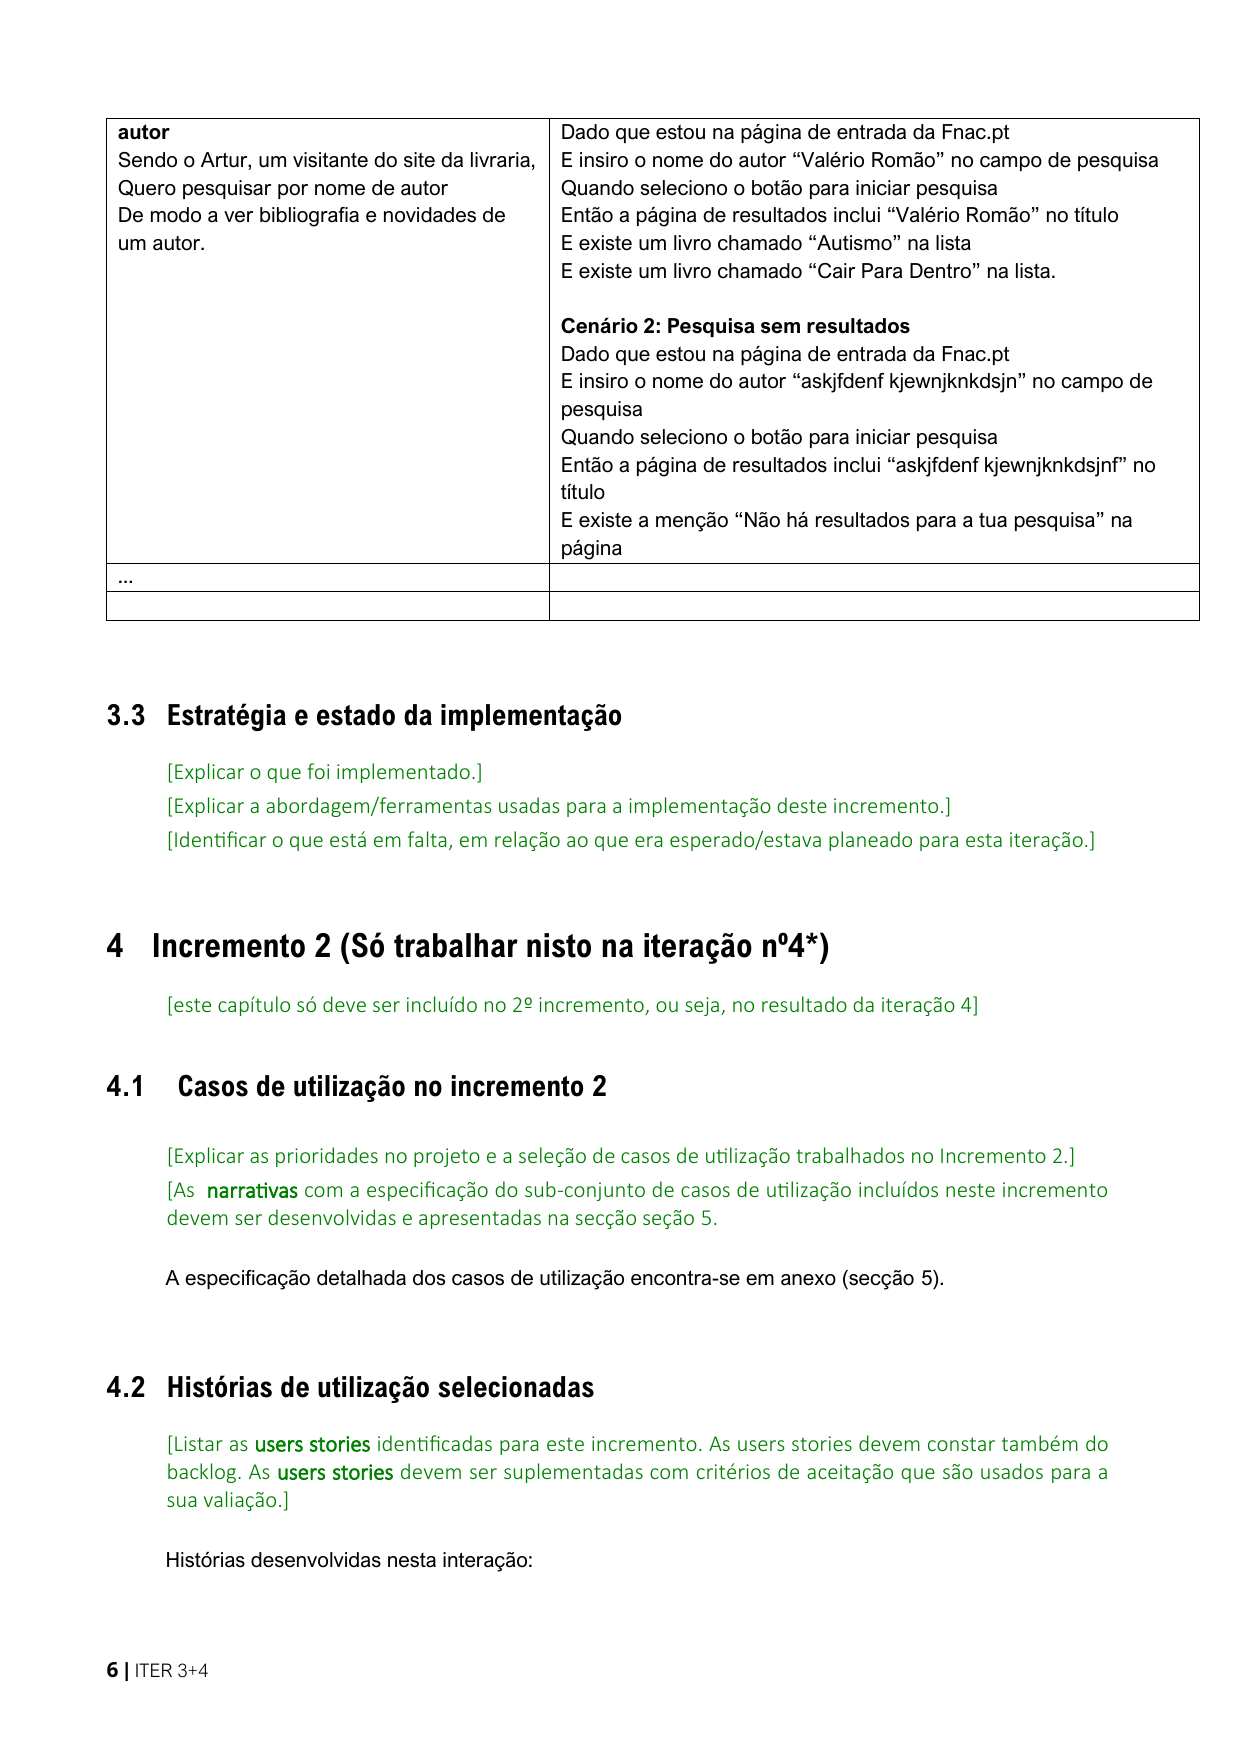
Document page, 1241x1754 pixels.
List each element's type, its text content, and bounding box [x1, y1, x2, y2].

table_cell ... [107, 564, 549, 591]
subtitle Estratégia e estado da implementação [106, 698, 1051, 732]
subtitle Histórias de utilização selecionadas [106, 1371, 1051, 1404]
text [Listar as users stories identificadas para este incremento. As users stories devem constar também do backlog. As users stories devem ser suplementadas com critérios de aceitação que são usados para a sua valiação.] [166, 1429, 1110, 1513]
text [Explicar a abordagem/ferramentas usadas para a implementação deste incremento.] [166, 791, 1110, 819]
text [Explicar o que foi implementado.] [166, 757, 1110, 785]
subtitle Incremento 2 (Só trabalhar nisto na iteração nº4*) [106, 925, 1110, 965]
text [Explicar as prioridades no projeto e a seleção de casos de utilização trabalhados no Incremento 2.] [166, 1141, 1110, 1169]
table_cell [550, 592, 1199, 620]
text [As narrativas com a especificação do sub-conjunto de casos de utilização incluídos neste incremento devem ser desenvolvidas e apresentadas na secção seção 4. [166, 1175, 1110, 1231]
text [Identificar o que está em falta, em relação ao que era esperado/estava planeado para esta iteração.] [166, 825, 1110, 853]
table_cell [107, 592, 549, 620]
text Histórias desenvolvidas nesta interação: [165, 1547, 1110, 1572]
text A especificação detalhada dos casos de utilização encontra-se em anexo (secção 4). [165, 1265, 1110, 1290]
table_cell [550, 564, 1199, 591]
text [este capítulo só deve ser incluído no 2º incremento, ou seja, no resultado da iteração 4] [166, 990, 1110, 1018]
subtitle Casos de utilização no incremento 2 [106, 1068, 1110, 1103]
